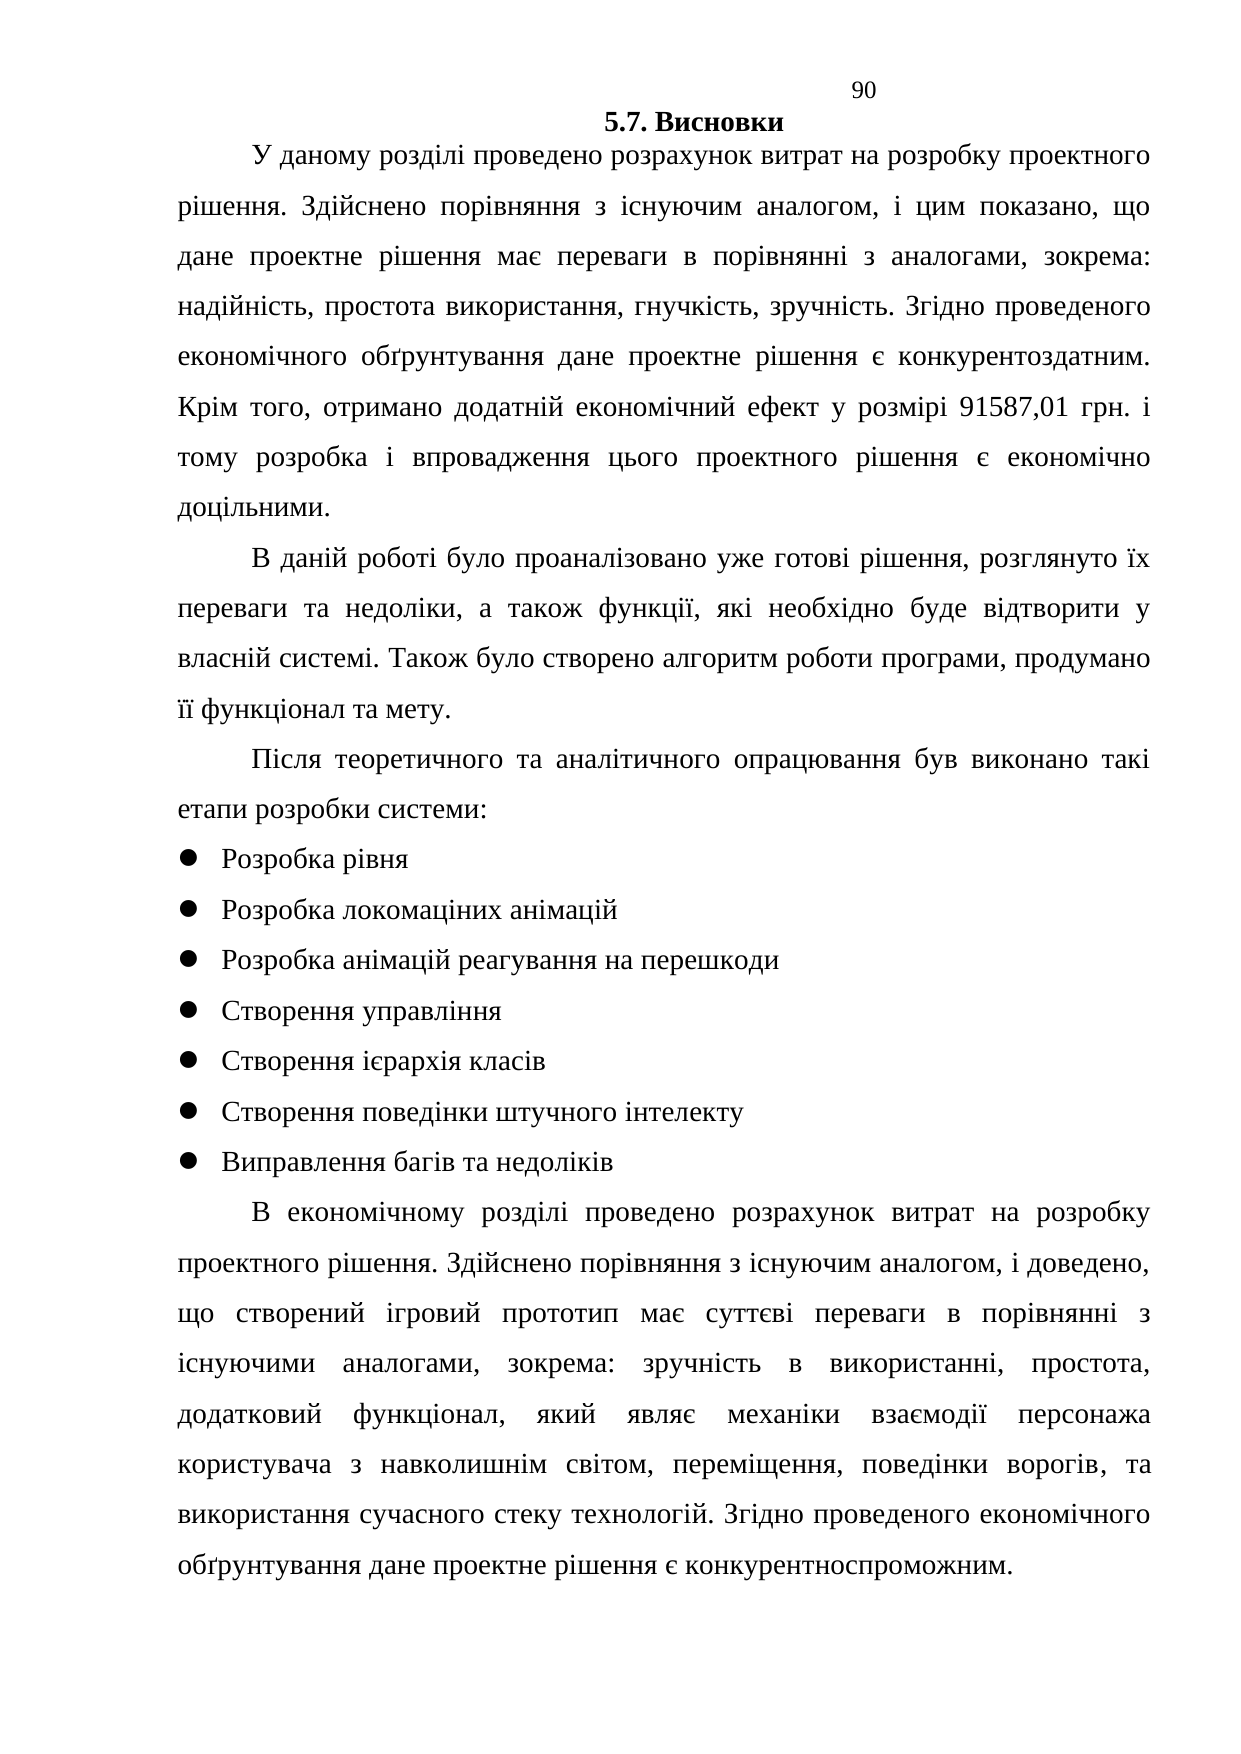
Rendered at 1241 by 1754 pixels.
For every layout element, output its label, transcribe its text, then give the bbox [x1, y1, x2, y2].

list В економічному розділі проведено розрахунок витрат на розробку проектного рішення. Здійснено порівняння з існуючим аналогом, і доведено, що створений ігровий прототип має cуттєві переваги в порівнянні з існуючими аналогами, зокрема: зручність в використанні, простота, додатковий функціонал, який являє механіки взаємодії персонажа користувача з навколишнім світом, переміщення, поведінки ворогів, та використання сучасного стеку технологій. Згідно проведеного економічного обґрунтування дане проектне рішення є конкурентноспроможним. [177, 1194, 1152, 1580]
list Створення ієрархія класів [177, 1043, 1152, 1077]
text В даній роботі було проаналізовано уже готові рішення, розглянуто їх переваги та недоліки, а також функції, які необхідно буде відтворити у власній системі. Також було створено алгоритм роботи програми, продумано її функціонал та мету. [177, 540, 1152, 724]
list Виправлення багів та недоліків [177, 1144, 1152, 1178]
list Створення поведінки штучного інтелекту [177, 1094, 1152, 1127]
text У даному розділі проведено розрахунок витрат на розробку проектного рішення. Здійснено порівняння з існуючим аналогом, і цим показано, що дане проектне рішення має переваги в порівнянні з аналогами, зокрема: надійність, простота використання, гнучкість, зручність. Згідно проведеного економічного обґрунтування дане проектне рішення є конкурентоздатним. Крім того, отримано додатній економічний ефект у розмірі 91587,01 грн. і тому розробка і впровадження цього проектного рішення є економічно доцільними. [177, 137, 1152, 523]
text Після теоретичного та аналітичного опрацювання був виконано такі етапи розробки системи: [177, 741, 1152, 825]
text 5.7. Висновки [177, 104, 1152, 137]
list Розробка локомаціних анімацій [177, 892, 1152, 926]
list Розробка анімацій реагування на перешкоди [177, 942, 1152, 976]
list Створення управління [177, 993, 1152, 1027]
list Розробка рівня [177, 842, 1152, 875]
